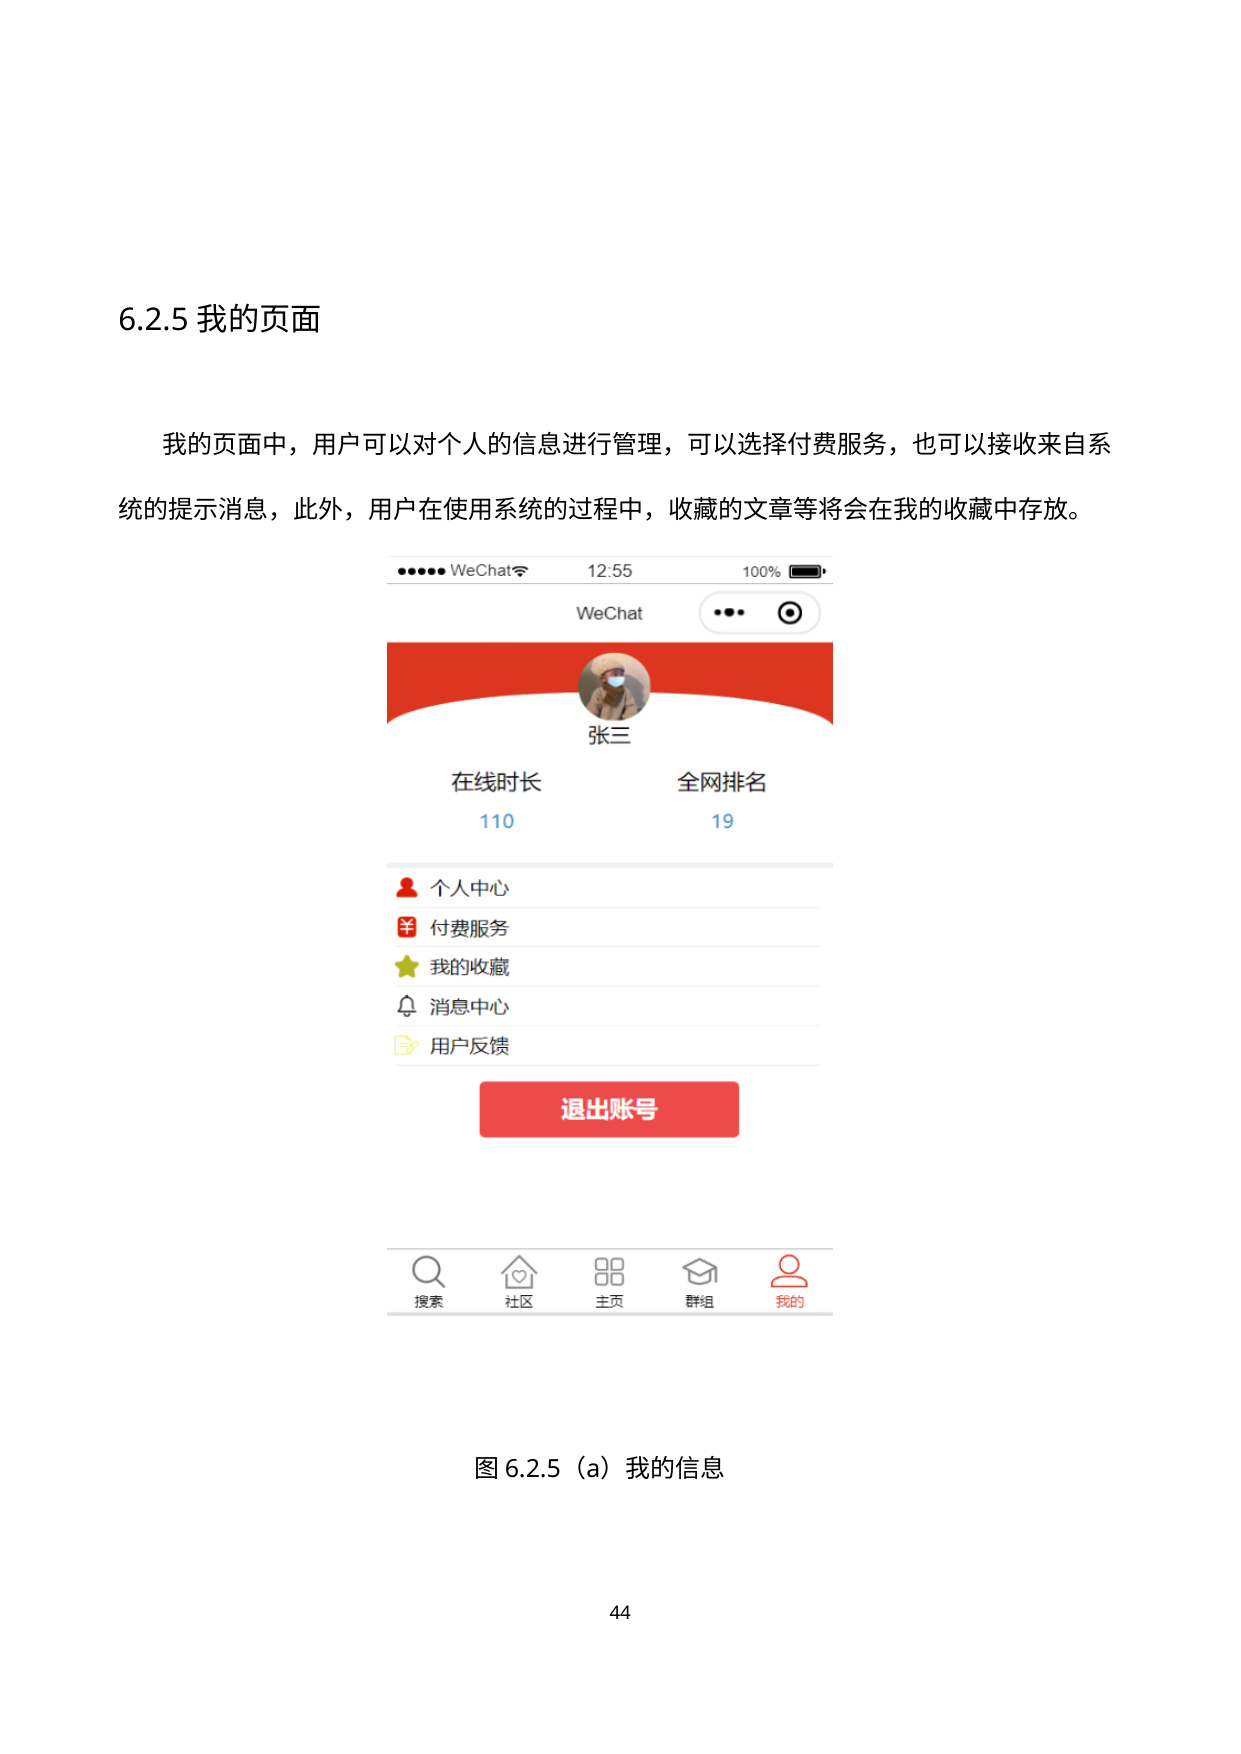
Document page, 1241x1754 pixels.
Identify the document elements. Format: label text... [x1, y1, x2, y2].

subtitle 6.2.5 我的页面 [118, 285, 1122, 350]
text 我的页面中，用户可以对个人的信息进行管理，可以选择付费服务，也可以接收来自系统的提示消息，此外，用户在使用系统的过程中，收藏的文章等将会在我的收藏中存放。 [118, 410, 1122, 540]
picture [387, 556, 833, 1316]
text 图6.2.5（a）我的信息 [424, 1434, 1122, 1499]
